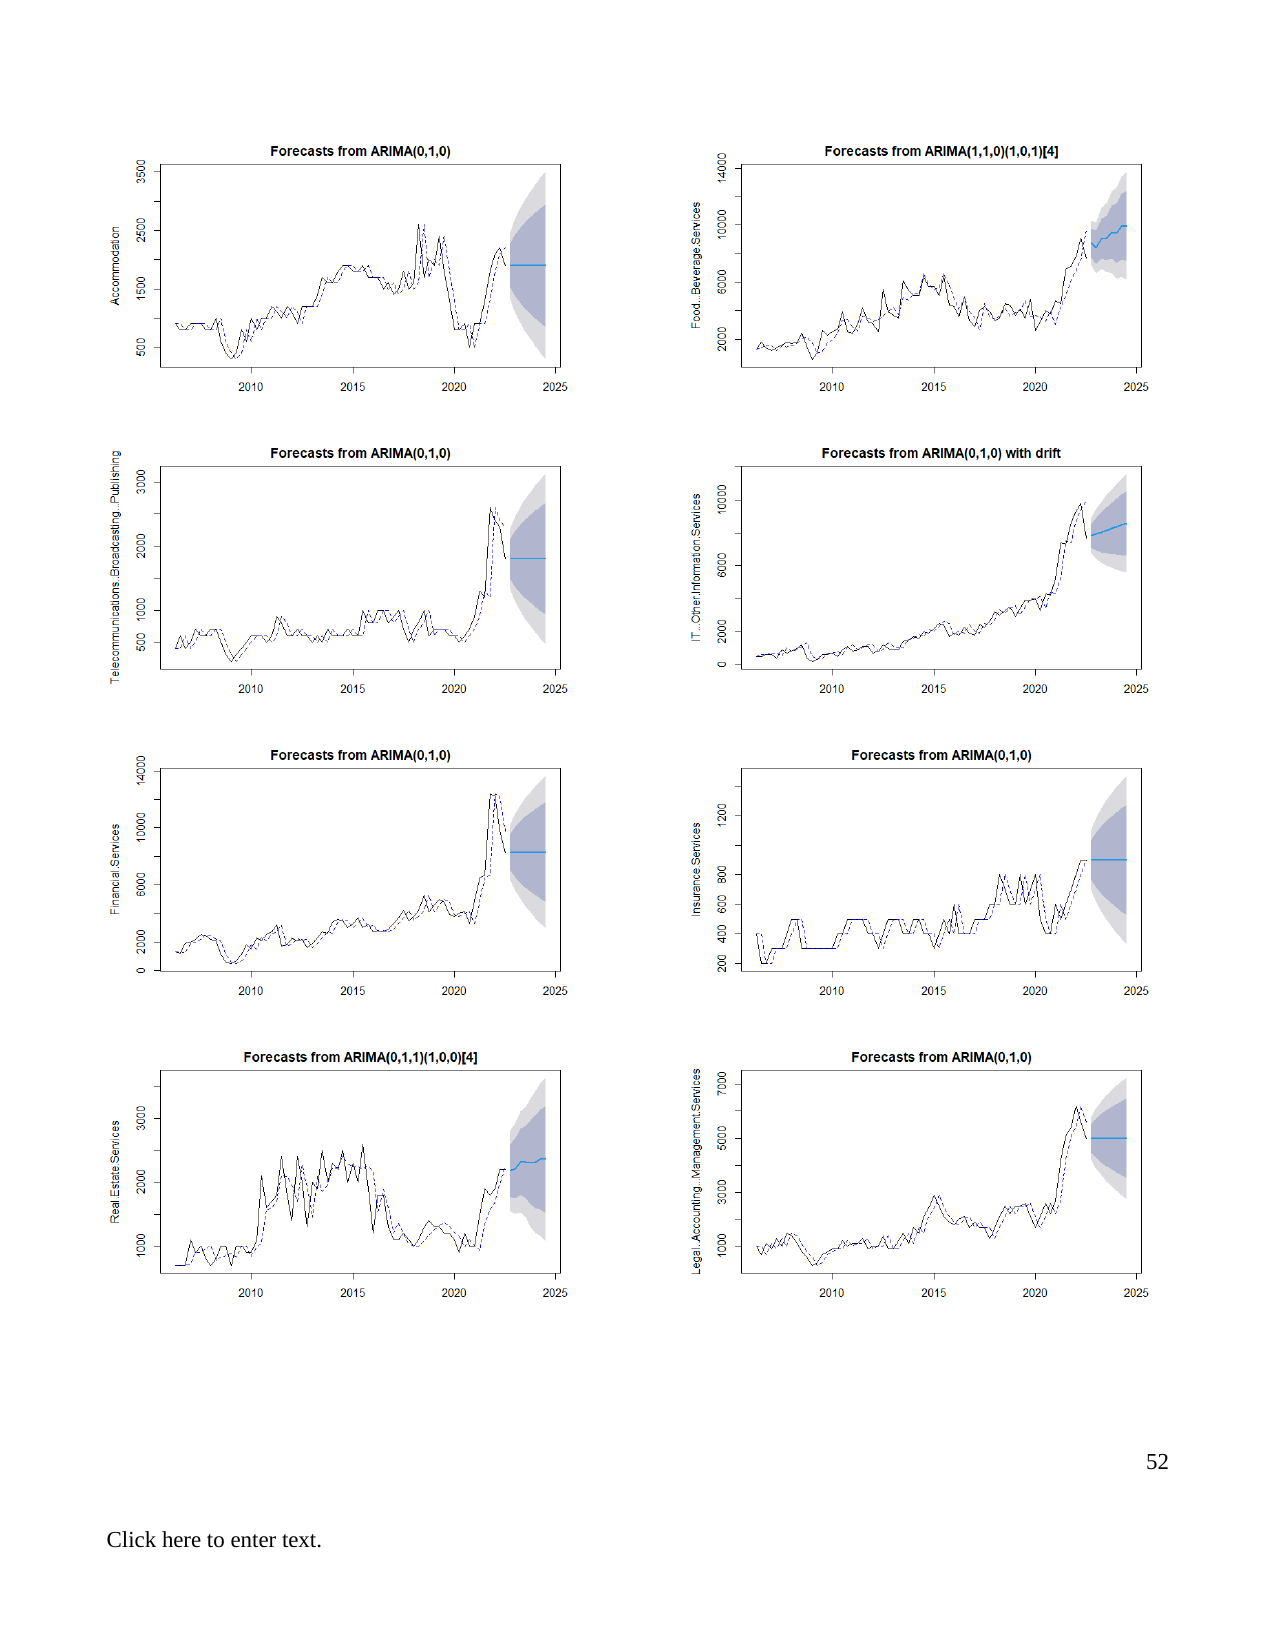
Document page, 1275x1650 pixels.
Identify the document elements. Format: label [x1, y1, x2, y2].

picture [106, 740, 588, 1038]
picture [687, 136, 1169, 434]
picture [687, 740, 1169, 1038]
picture [106, 136, 588, 434]
picture [687, 1042, 1169, 1340]
picture [106, 438, 588, 736]
picture [106, 1042, 588, 1340]
picture [687, 438, 1169, 736]
